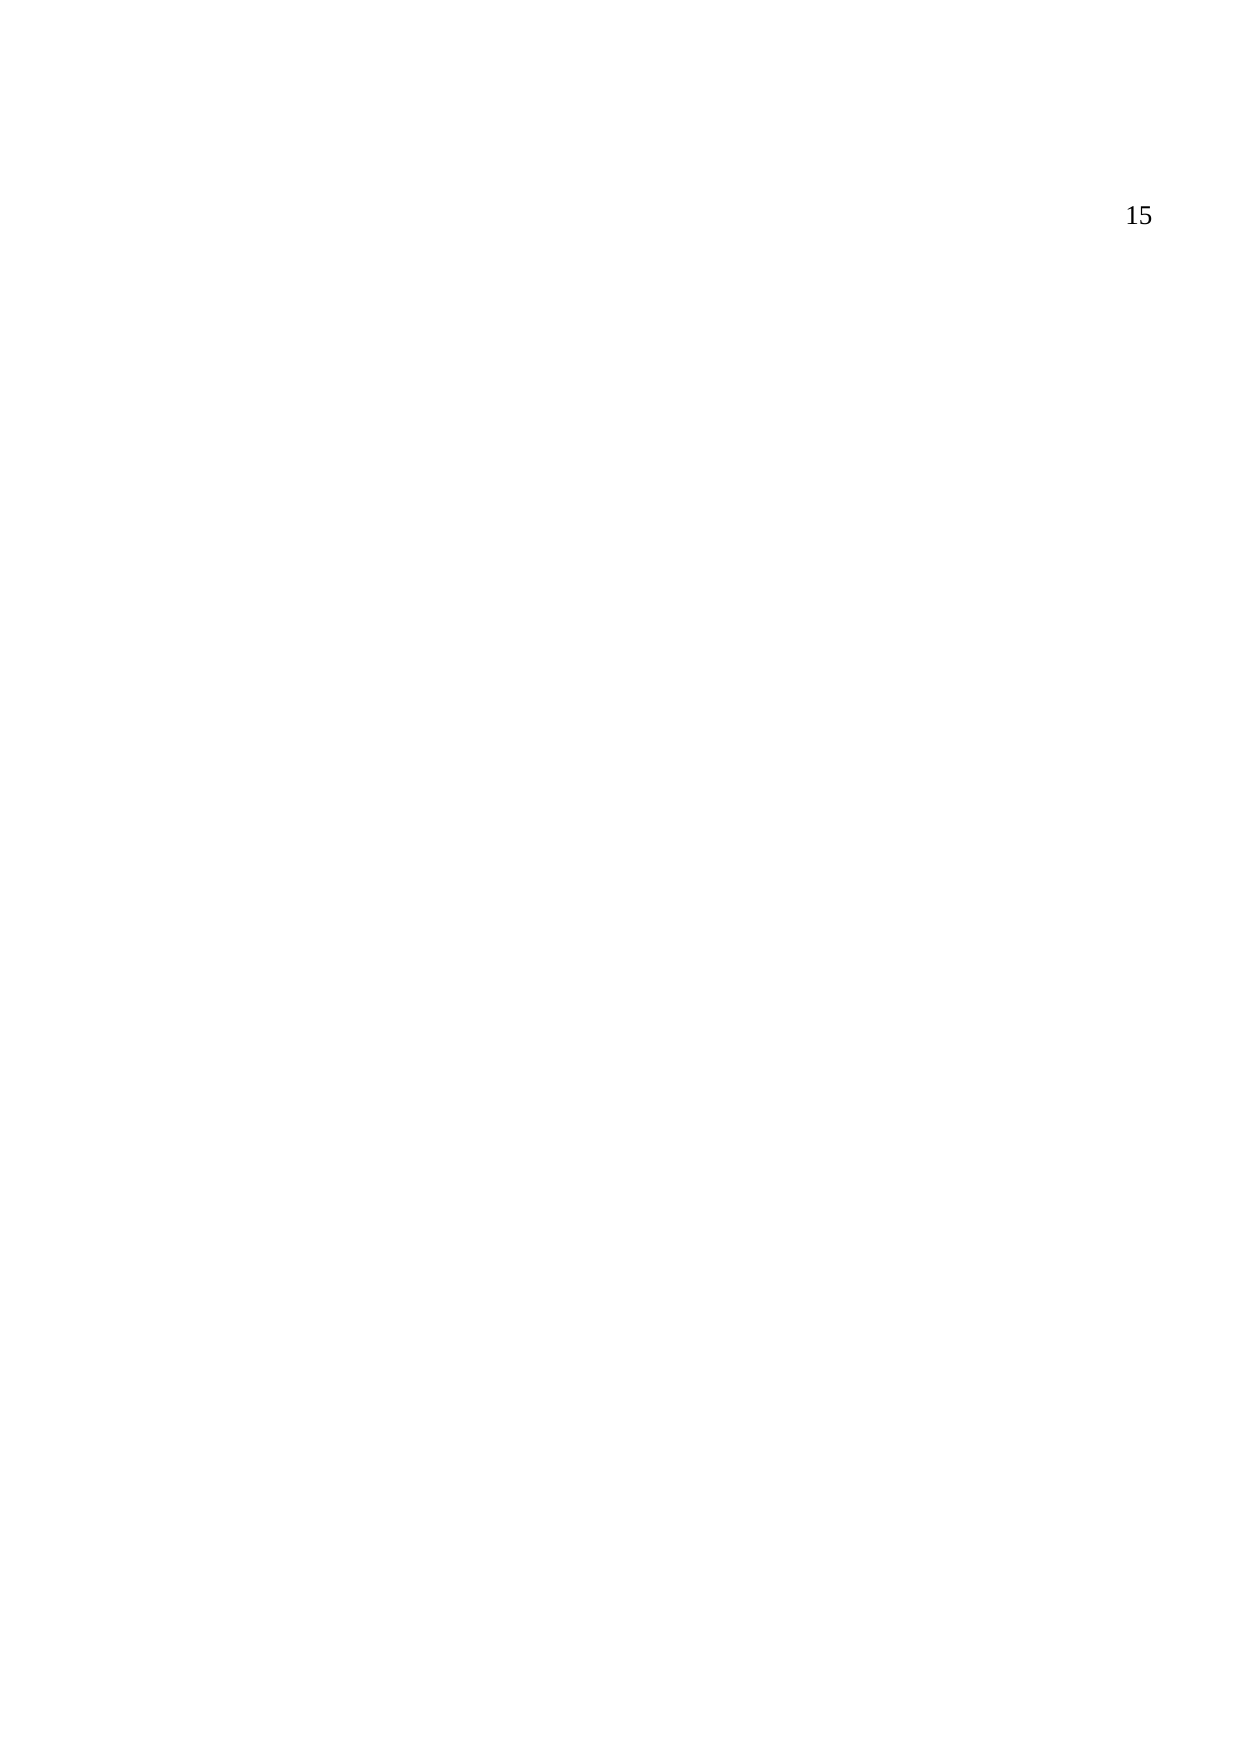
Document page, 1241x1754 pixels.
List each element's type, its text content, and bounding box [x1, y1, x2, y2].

text 15 [150, 199, 1152, 230]
